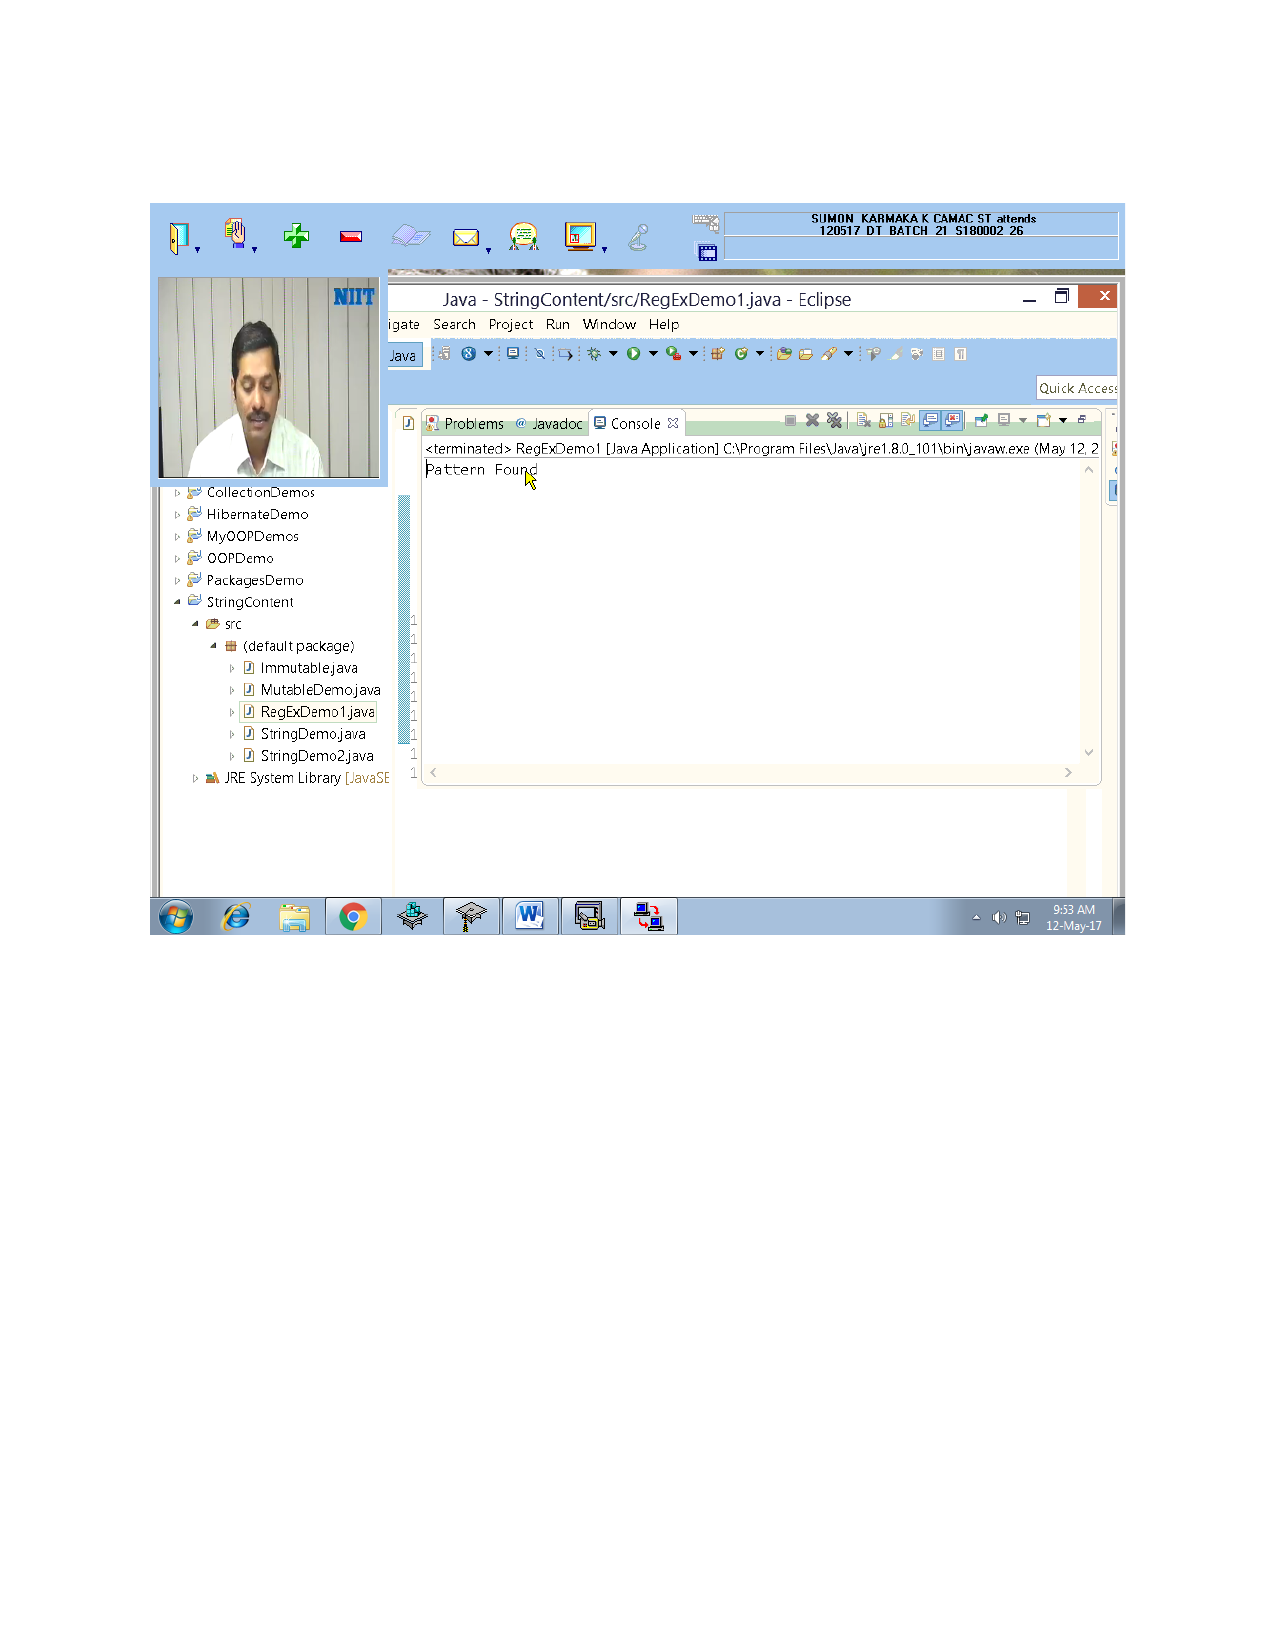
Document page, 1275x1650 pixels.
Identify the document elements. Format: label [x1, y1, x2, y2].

picture [150, 203, 1125, 935]
